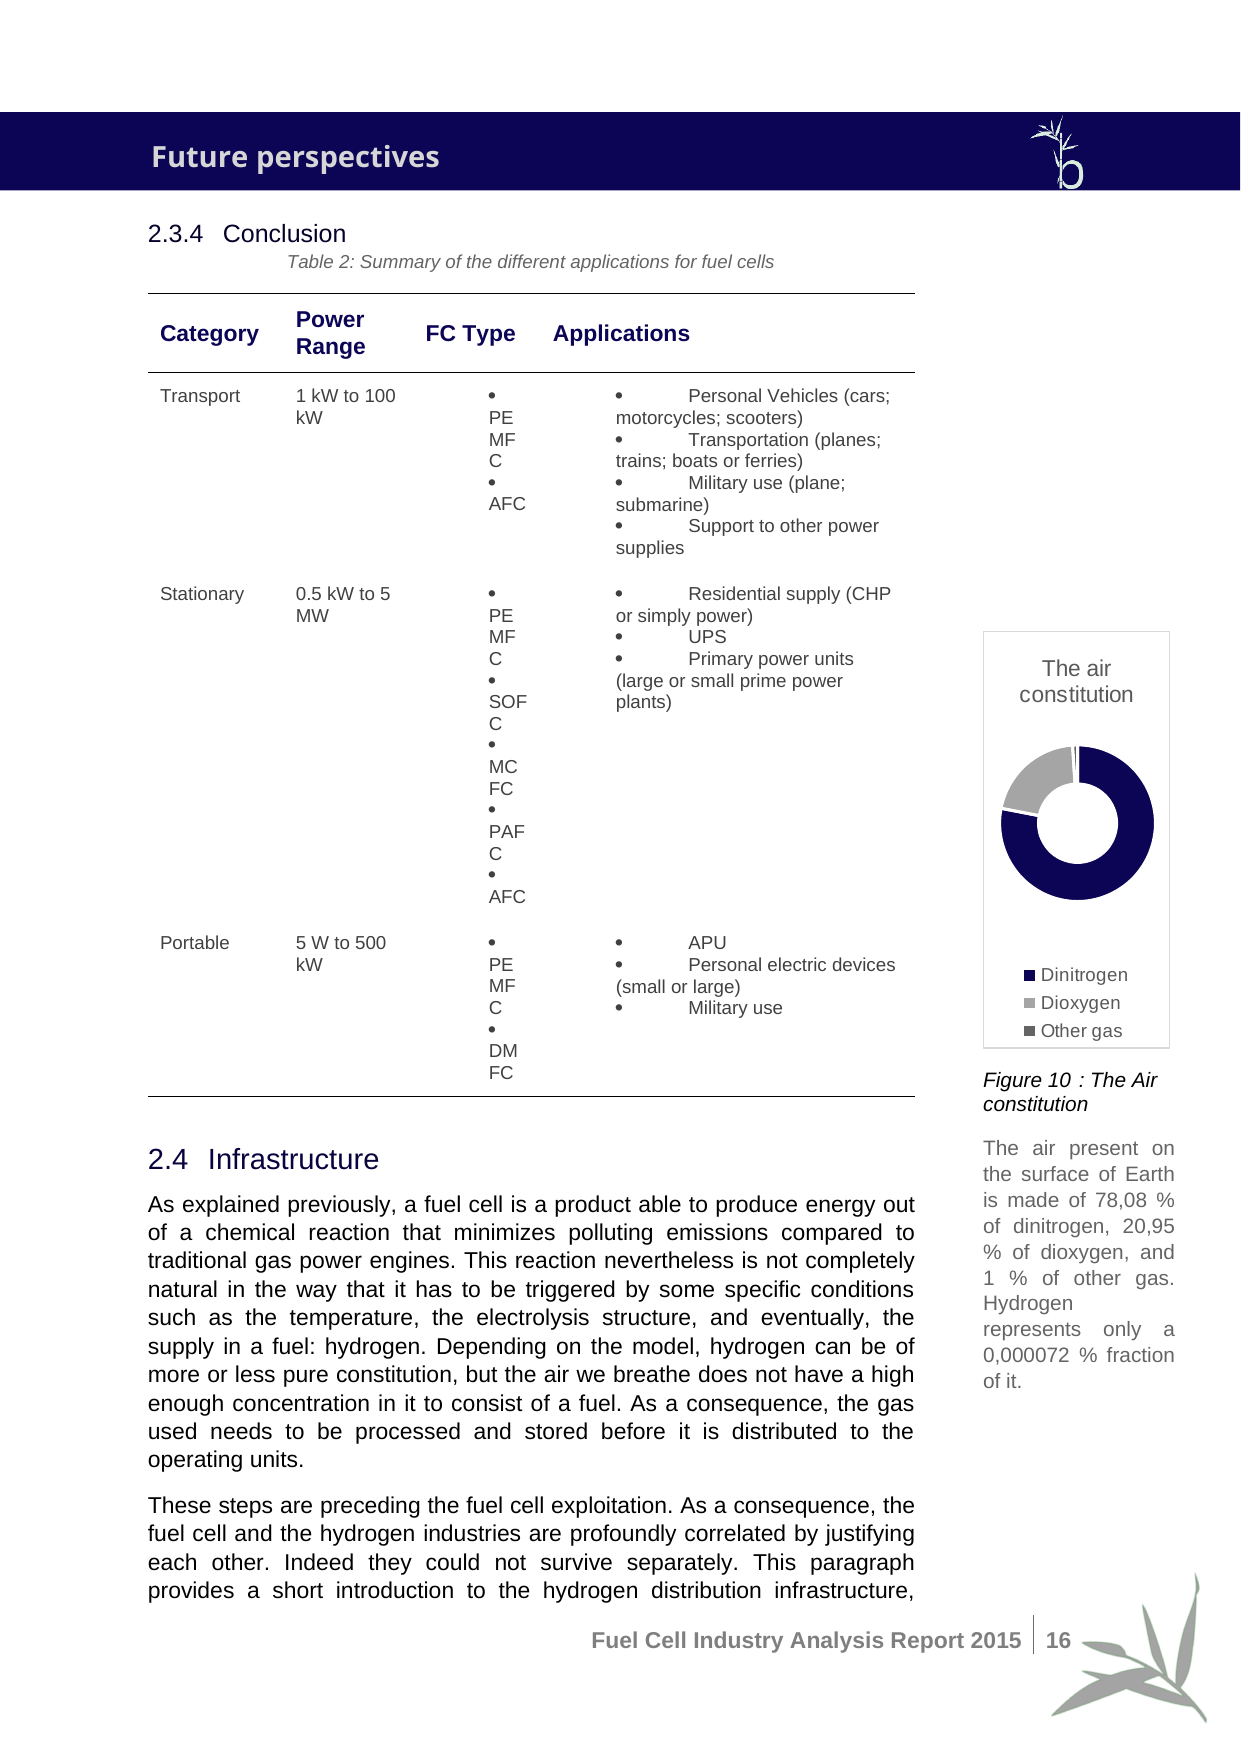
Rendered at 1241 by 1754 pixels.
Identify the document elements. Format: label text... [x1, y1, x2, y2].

table_cell Residential supply (CHP or simply power) UPS Primary power units (large or small prime power plants) [541, 571, 915, 919]
table_cell 0.5 kW to 5 MW [284, 571, 413, 919]
table_cell PEMFC SOFC MCFC PAFC AFC [414, 571, 541, 919]
table_header Applications [541, 294, 915, 372]
subtitle Conclusion [148, 219, 915, 248]
table_cell Portable [148, 920, 284, 1096]
picture [1034, 1572, 1218, 1744]
table_header Category [148, 294, 284, 372]
text As explained previously, a fuel cell is a product able to produce energy out of a chemical reaction that minimizes polluting emissions compared to traditional gas power engines. This reaction nevertheless is not completely natural in the way that it has to be triggered by some specific conditions such as the temperature, the electrolysis structure, and eventually, the supply in a fuel: hydrogen. Depending on the model, hydrogen can be of more or less pure constitution, but the air we breathe does not have a high enough concentration in it to consist of a fuel. As a consequence, the gas used needs to be processed and stored before it is distributed to the operating units. [148, 1191, 915, 1473]
table_header FC Type [414, 294, 541, 372]
table_header Power Range [284, 294, 413, 372]
table_cell Personal Vehicles (cars; motorcycles; scooters) Transportation (planes; trains; boats or ferries) Military use (plane; submarine) Support to other power supplies [541, 373, 915, 571]
table_cell 1 kW to 100 kW [284, 373, 413, 571]
table_cell PEMFC DMFC [414, 920, 541, 1096]
table_cell 5 W to 500 kW [284, 920, 413, 1096]
subtitle Infrastructure [148, 1142, 915, 1175]
text Table 2: Summary of the different applications for fuel cells [148, 251, 915, 272]
table_cell PEMFC AFC [414, 373, 541, 571]
table_cell Stationary [148, 571, 284, 919]
table_cell APU Personal electric devices (small or large) Military use [541, 920, 915, 1096]
table_cell Transport [148, 373, 284, 571]
